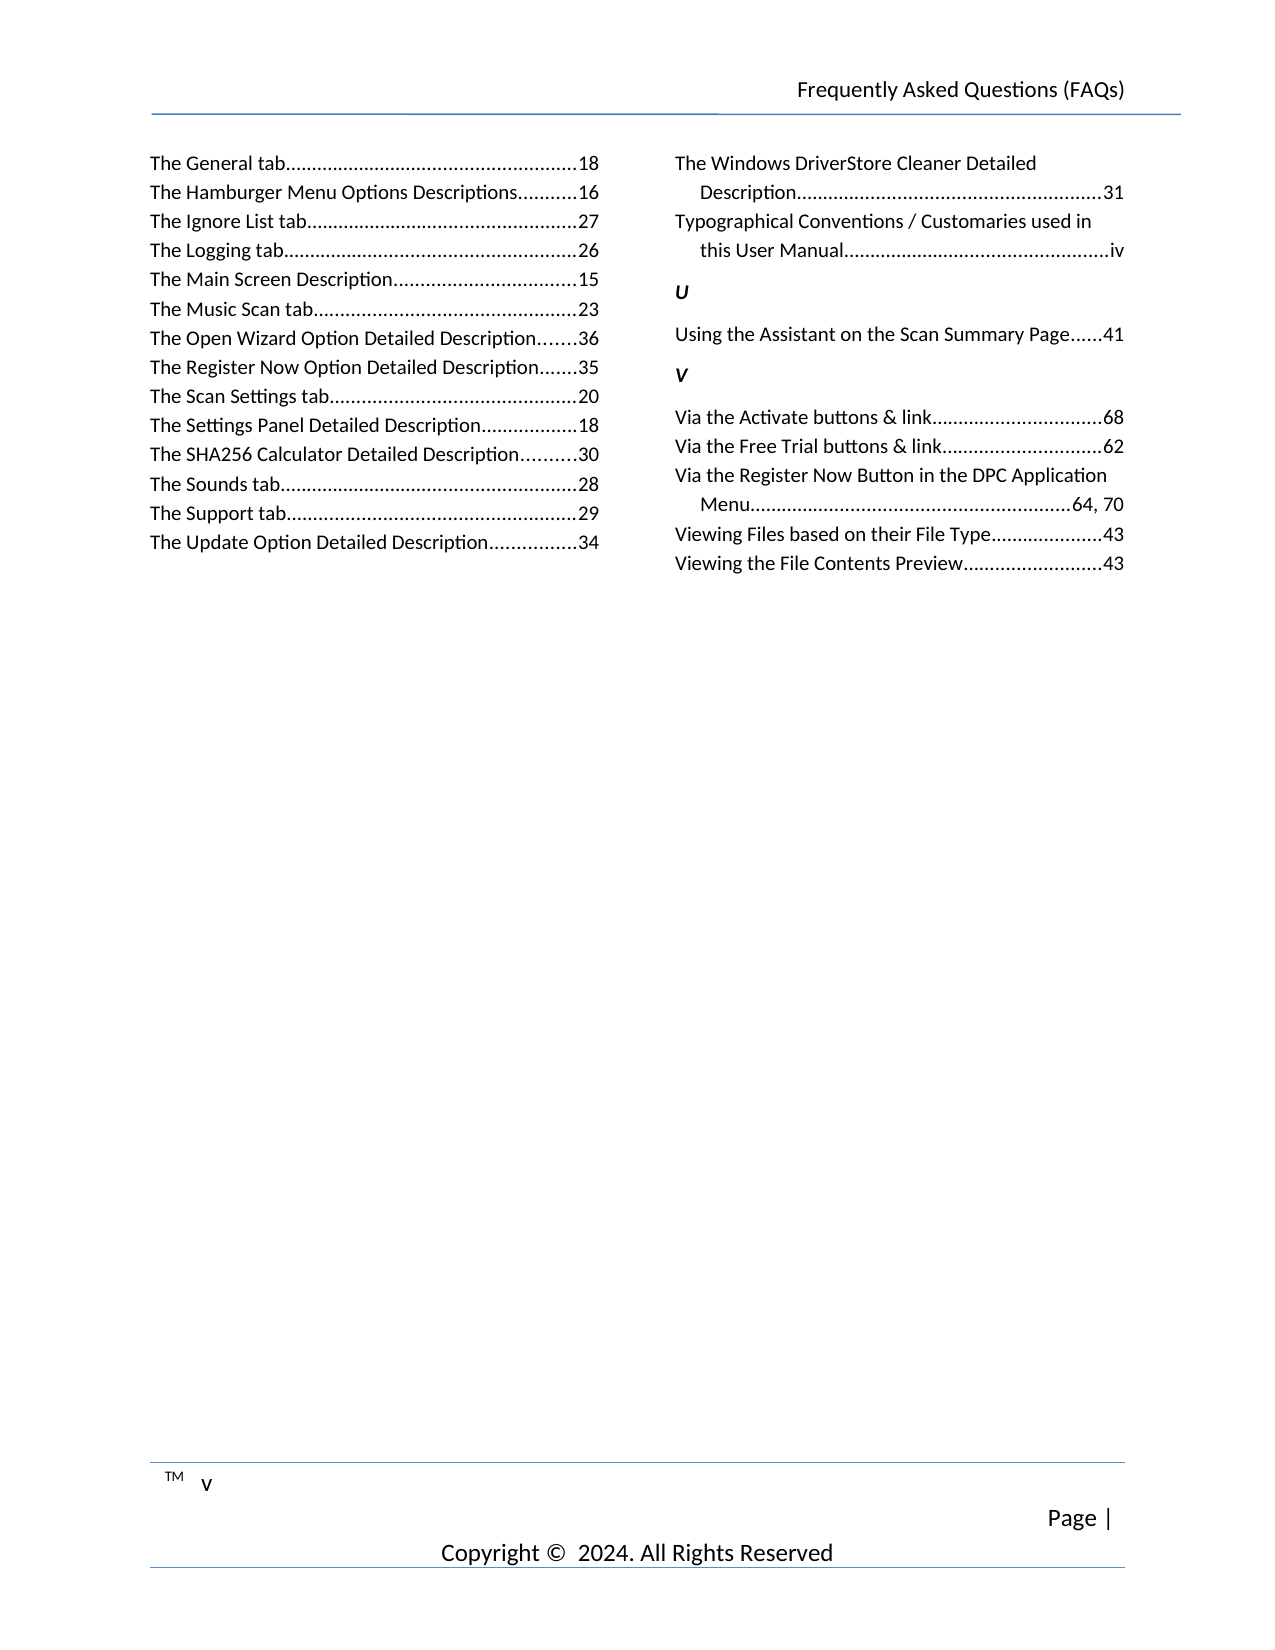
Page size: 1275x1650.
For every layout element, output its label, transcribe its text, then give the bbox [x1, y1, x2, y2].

text The Open Wizard Option Detailed Description 36 [150, 325, 600, 350]
subtitle U [675, 279, 1125, 304]
text Typographical Conventions / Customaries used in this User Manual iv [675, 208, 1125, 263]
text The SHA256 Calculator Detailed Description 30 [150, 442, 600, 467]
text The Music Scan tab 23 [150, 296, 600, 321]
text The Windows DriverStore Cleaner Detailed Description 31 [675, 150, 1125, 204]
text The Register Now Option Detailed Description 35 [150, 354, 600, 379]
text The Scan Settings tab 20 [150, 383, 600, 409]
text Via the Free Trial buttons & link 62 [675, 433, 1125, 459]
subtitle V [675, 362, 1125, 388]
text The Ignore List tab 27 [150, 208, 600, 234]
text Using the Assistant on the Scan Summary Page 41 [675, 321, 1125, 346]
text Via the Activate buttons & link 68 [675, 404, 1125, 429]
text The General tab 18 [150, 150, 600, 175]
text Viewing Files based on their File Type 43 [675, 521, 1125, 546]
text The Logging tab 26 [150, 237, 600, 263]
text The Update Option Detailed Description 34 [150, 529, 600, 554]
text The Settings Panel Detailed Description 18 [150, 412, 600, 438]
text Viewing the File Contents Preview 43 [675, 550, 1125, 575]
text The Support tab 29 [150, 500, 600, 525]
text Via the Register Now Button in the DPC Application Menu 64, 70 [675, 462, 1125, 517]
text The Main Screen Description 15 [150, 267, 600, 292]
text The Hamburger Menu Options Descriptions 16 [150, 179, 600, 204]
text The Sounds tab 28 [150, 471, 600, 496]
